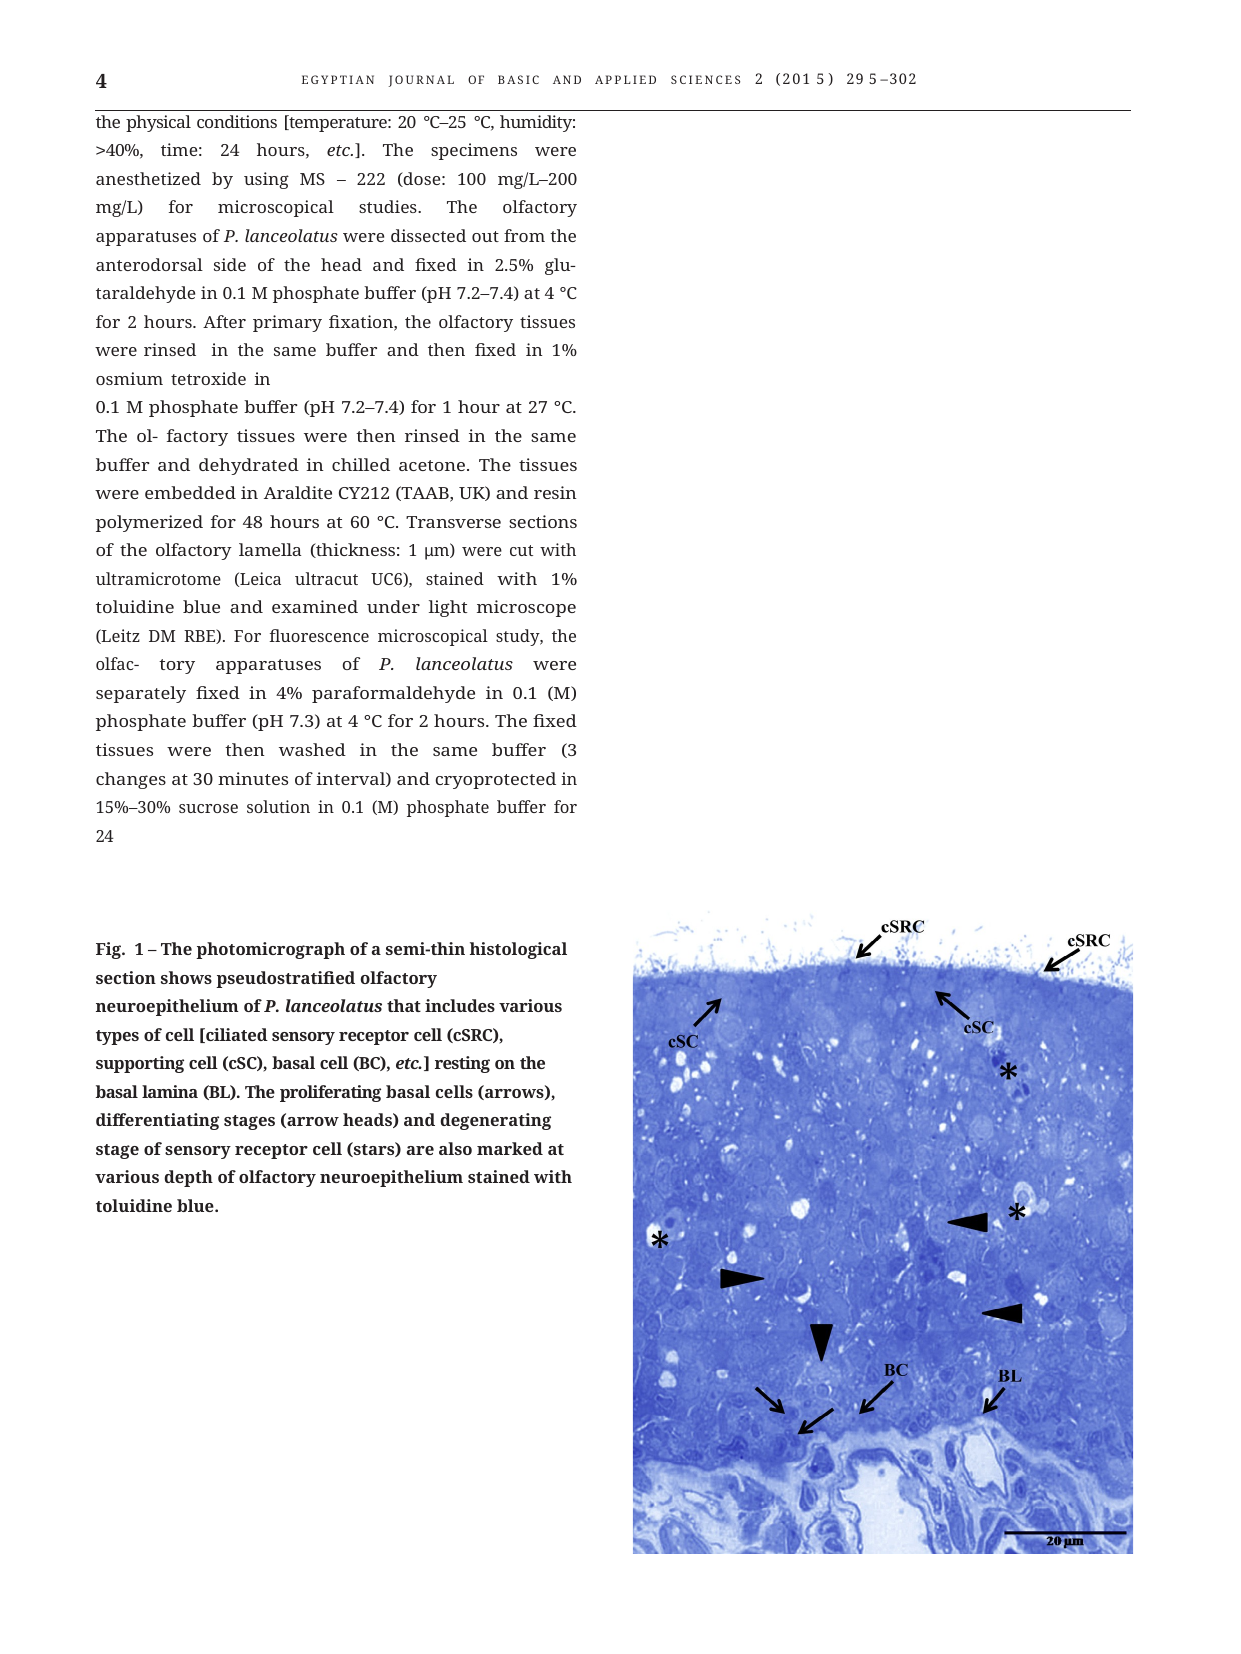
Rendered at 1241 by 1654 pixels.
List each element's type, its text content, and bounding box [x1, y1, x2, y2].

text 0.1 M phosphate buffer (pH 7.2–7.4) for 1 hour at 27 °C. The ol- factory tissues were then rinsed in the same buffer and dehydrated in chilled acetone. The tissues were embedded in Araldite CY212 (TAAB, UK) and resin polymerized for 48 hours at 60 °C. Transverse sections of the olfactory lamella (thickness: 1 µm) were cut with ultramicrotome (Leica ultracut UC6), stained with 1% toluidine blue and examined under light microscope (Leitz DM RBE). For fluorescence microscopical study, the olfac- tory apparatuses of P. lanceolatus were separately fixed in 4% paraformaldehyde in 0.1 (M) phosphate buffer (pH 7.3) at 4 °C for 2 hours. The fixed tissues were then washed in the same buffer (3 changes at 30 minutes of interval) and cryoprotected in 15%–30% sucrose solution in 0.1 (M) phosphate buffer for 24 [95, 396, 577, 847]
picture [632, 910, 1134, 1554]
text Fig. 1 – The photomicrograph of a semi-thin histological section shows pseudostratified olfactory neuroepithelium of P. lanceolatus that includes various types of cell [ciliated sensory receptor cell (cSRC), supporting cell (cSC), basal cell (BC), etc.] resting on the basal lamina (BL). The proliferating basal cells (arrows), differentiating stages (arrow heads) and degenerating stage of sensory receptor cell (stars) are also marked at various depth of olfactory neuroepithelium stained with toluidine blue. [95, 938, 573, 1217]
text the physical conditions [temperature: 20 °C–25 °C, humidity: >40%, time: 24 hours, etc.]. The specimens were anesthetized by using MS – 222 (dose: 100 mg/L–200 mg/L) for microscopical studies. The olfactory apparatuses of P. lanceolatus were dissected out from the anterodorsal side of the head and fixed in 2.5% glu- taraldehyde in 0.1 M phosphate buffer (pH 7.2–7.4) at 4 °C for 2 hours. After primary fixation, the olfactory tissues were rinsed in the same buffer and then fixed in 1% osmium tetroxide in [95, 110, 577, 390]
